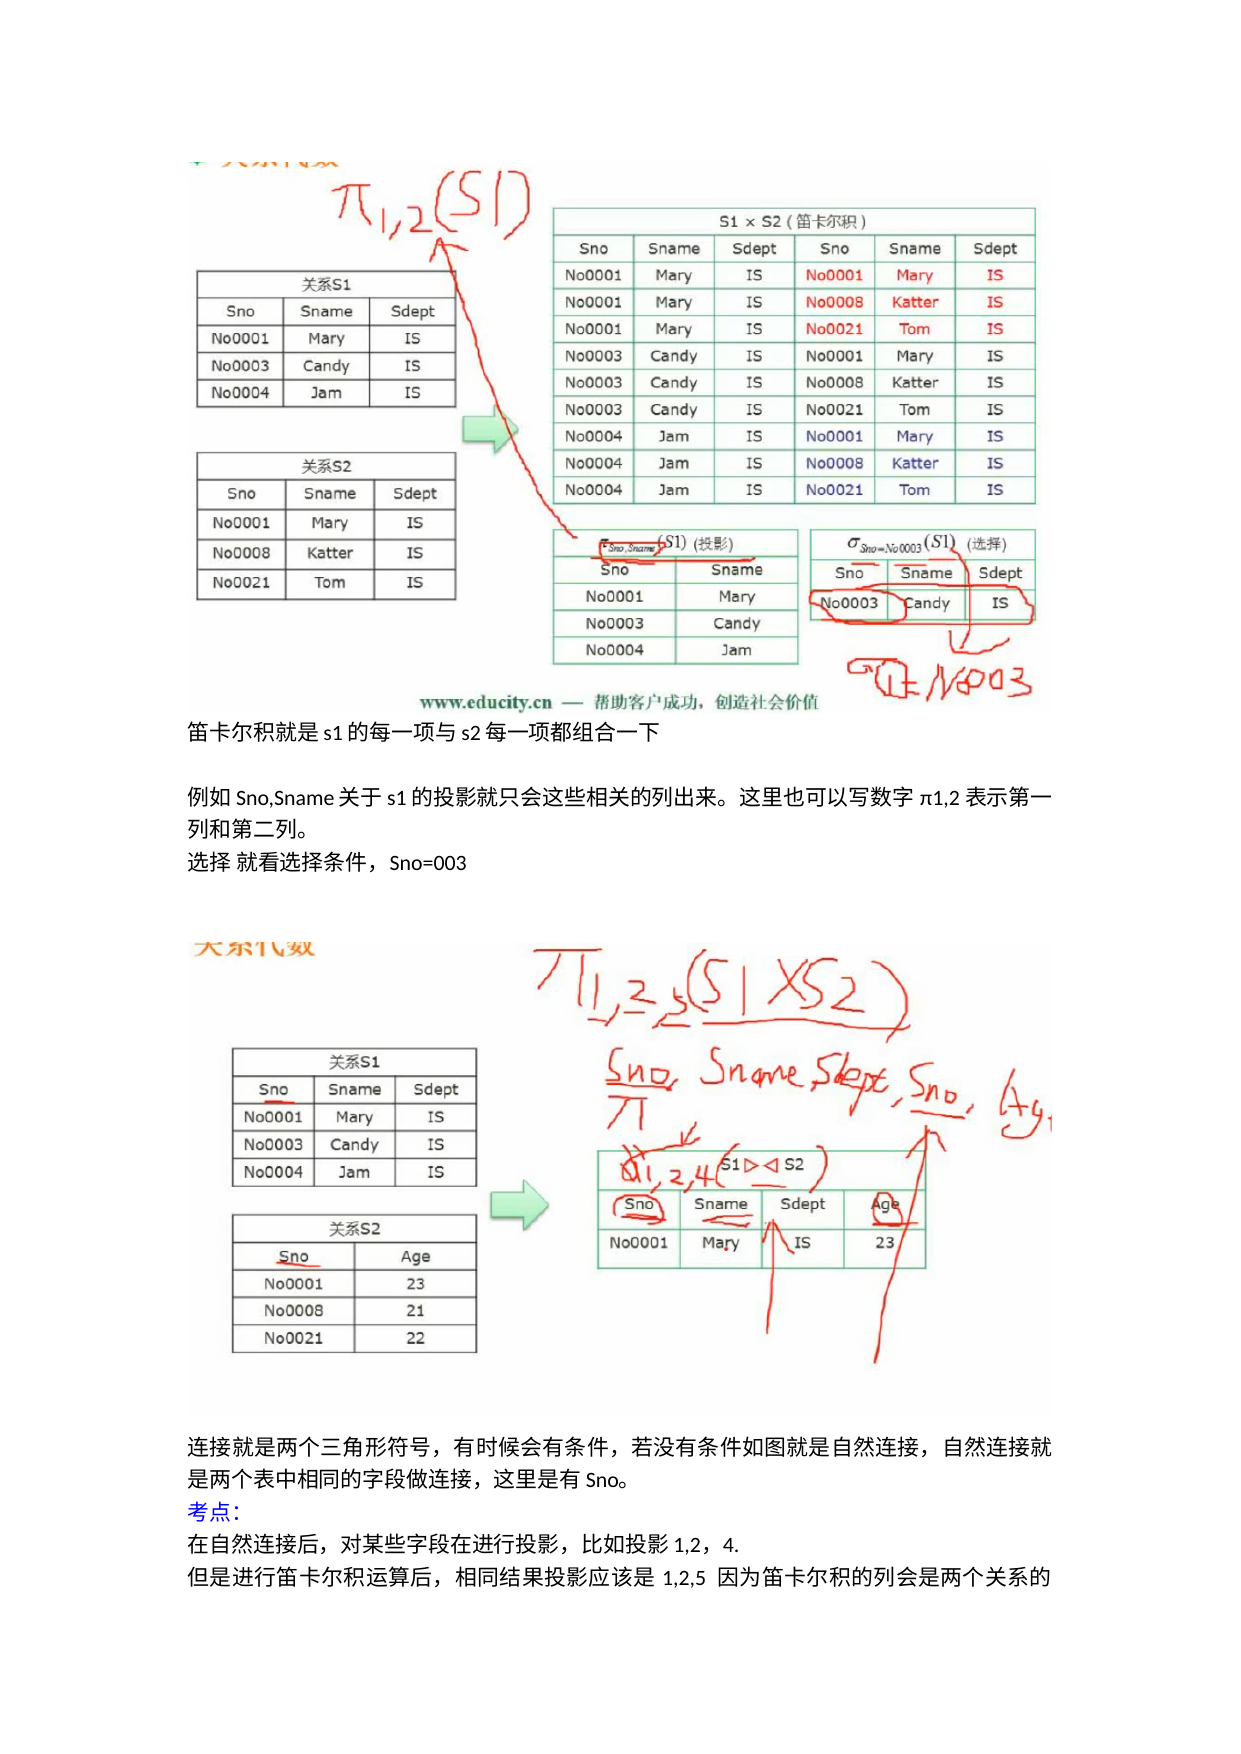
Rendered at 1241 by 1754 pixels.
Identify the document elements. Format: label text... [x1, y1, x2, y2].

text 例如Sno,Sname关于s1的投影就只会这些相关的列出来。这里也可以写数字π1,2 表示第一列和第二列。 [187, 779, 1053, 844]
text 考点： [187, 1494, 1053, 1527]
picture [187, 162, 1052, 714]
text 笛卡尔积就是s1的每一项与s2每一项都组合一下 [187, 714, 1053, 747]
picture [187, 942, 1052, 1418]
text 在自然连接后，对某些字段在进行投影，比如投影1,2，4. [187, 1527, 1053, 1559]
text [187, 1559, 1053, 1592]
text 选择 就看选择条件，Sno=003 [187, 844, 1053, 877]
text 连接就是两个三角形符号，有时候会有条件，若没有条件如图就是自然连接，自然连接就是两个表中相同的字段做连接，这里是有Sno。 [187, 1429, 1053, 1494]
